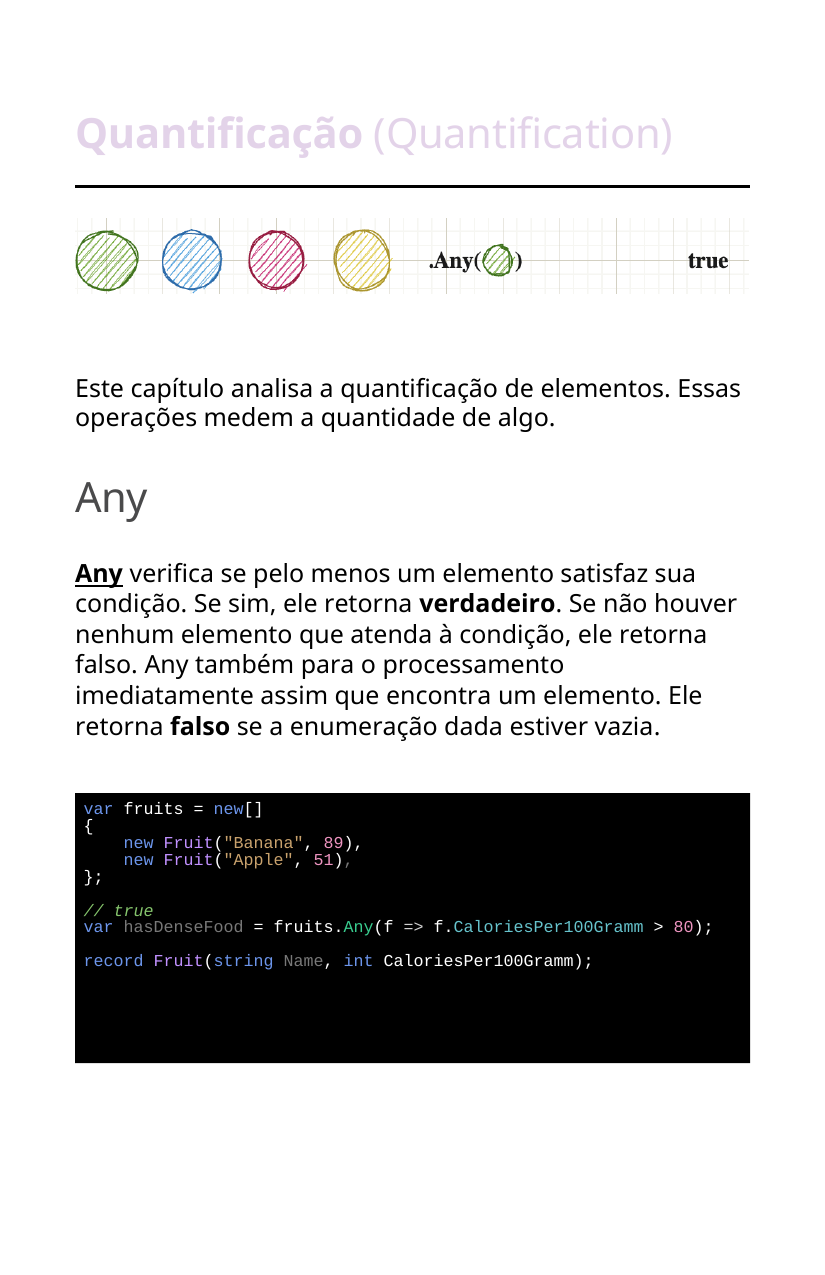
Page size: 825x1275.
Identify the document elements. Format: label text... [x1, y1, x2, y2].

text Any verifica se pelo menos um elemento satisfaz sua condição. Se sim, ele retorna verdadeiro. Se não houver nenhum elemento que atenda à condição, ele retorna falso. Any também para o processamento imediatamente assim que encontra um elemento. Ele retorna falso se a enumeração dada estiver vazia. [75, 558, 750, 742]
text Any [75, 468, 750, 525]
text Este capítulo analisa a quantificação de elementos. Essas operações medem a quantidade de algo. [75, 373, 750, 434]
text Quantificação (Quantification) [75, 104, 750, 161]
picture [73, 218, 749, 294]
